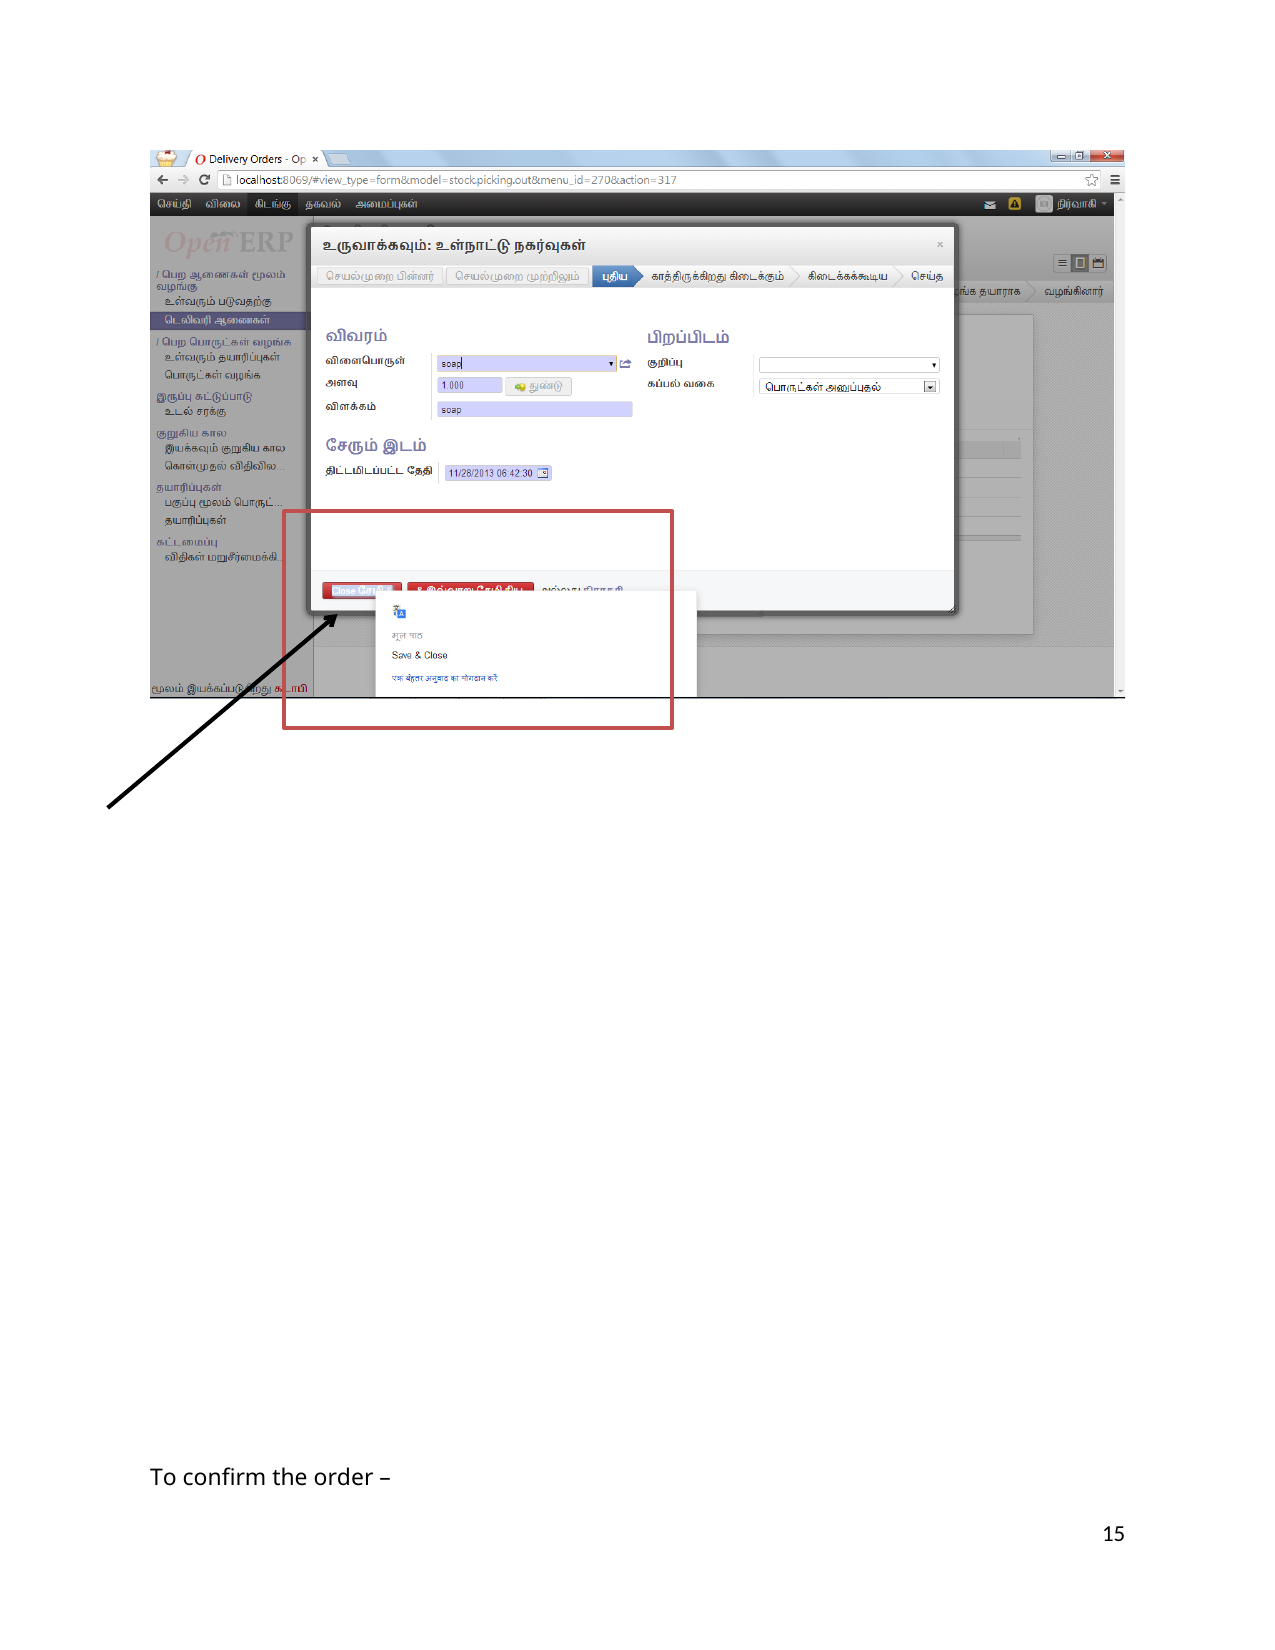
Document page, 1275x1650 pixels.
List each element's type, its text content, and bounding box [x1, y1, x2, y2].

picture [242, 665, 282, 699]
picture [286, 513, 670, 699]
text To confirm the order – [150, 1461, 1125, 1492]
picture [150, 150, 1125, 699]
